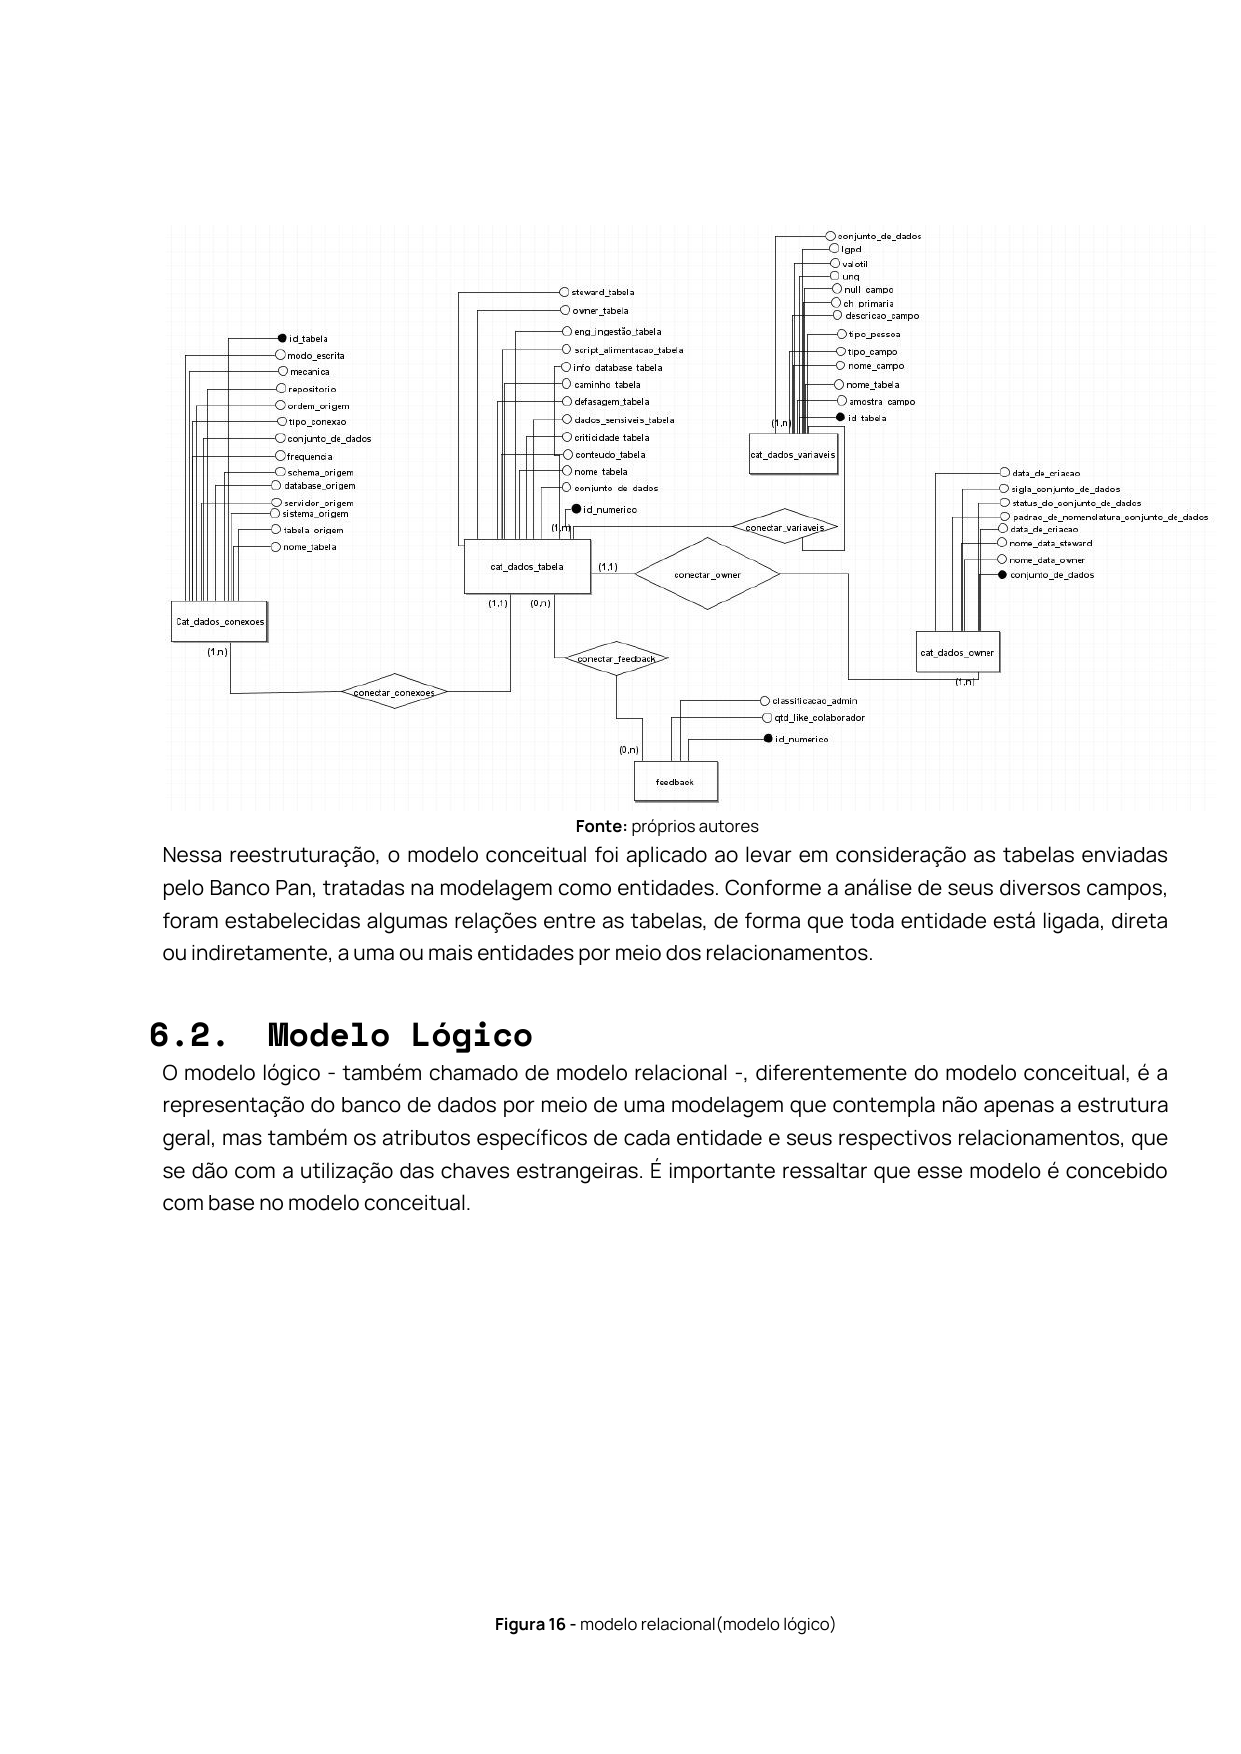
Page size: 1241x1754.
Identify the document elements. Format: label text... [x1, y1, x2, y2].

text Figura 16 - modelo relacional(modelo lógico) [162, 1612, 1170, 1635]
picture [165, 225, 1217, 811]
text O modelo lógico - também chamado de modelo relacional -, diferentemente do modelo conceitual, é a representação do banco de dados por meio de uma modelagem que contempla não apenas a estrutura geral, mas também os atributos específicos de cada entidade e seus respectivos relacionamentos, que se dão com a utilização das chaves estrangeiras. É importante ressaltar que esse modelo é concebido com base no modelo conceitual. [162, 1058, 1170, 1217]
text Nessa reestruturação, o modelo conceitual foi aplicado ao levar em consideração as tabelas enviadas pelo Banco Pan, tratadas na modelagem como entidades. Conforme a análise de seus diversos campos, foram estabelecidas algumas relações entre as tabelas, de forma que toda entidade está ligada, direta ou indiretamente, a uma ou mais entidades por meio dos relacionamentos. [162, 841, 1170, 967]
subtitle Modelo Lógico [231, 1009, 1170, 1058]
text Fonte: próprios autores [165, 814, 1170, 837]
